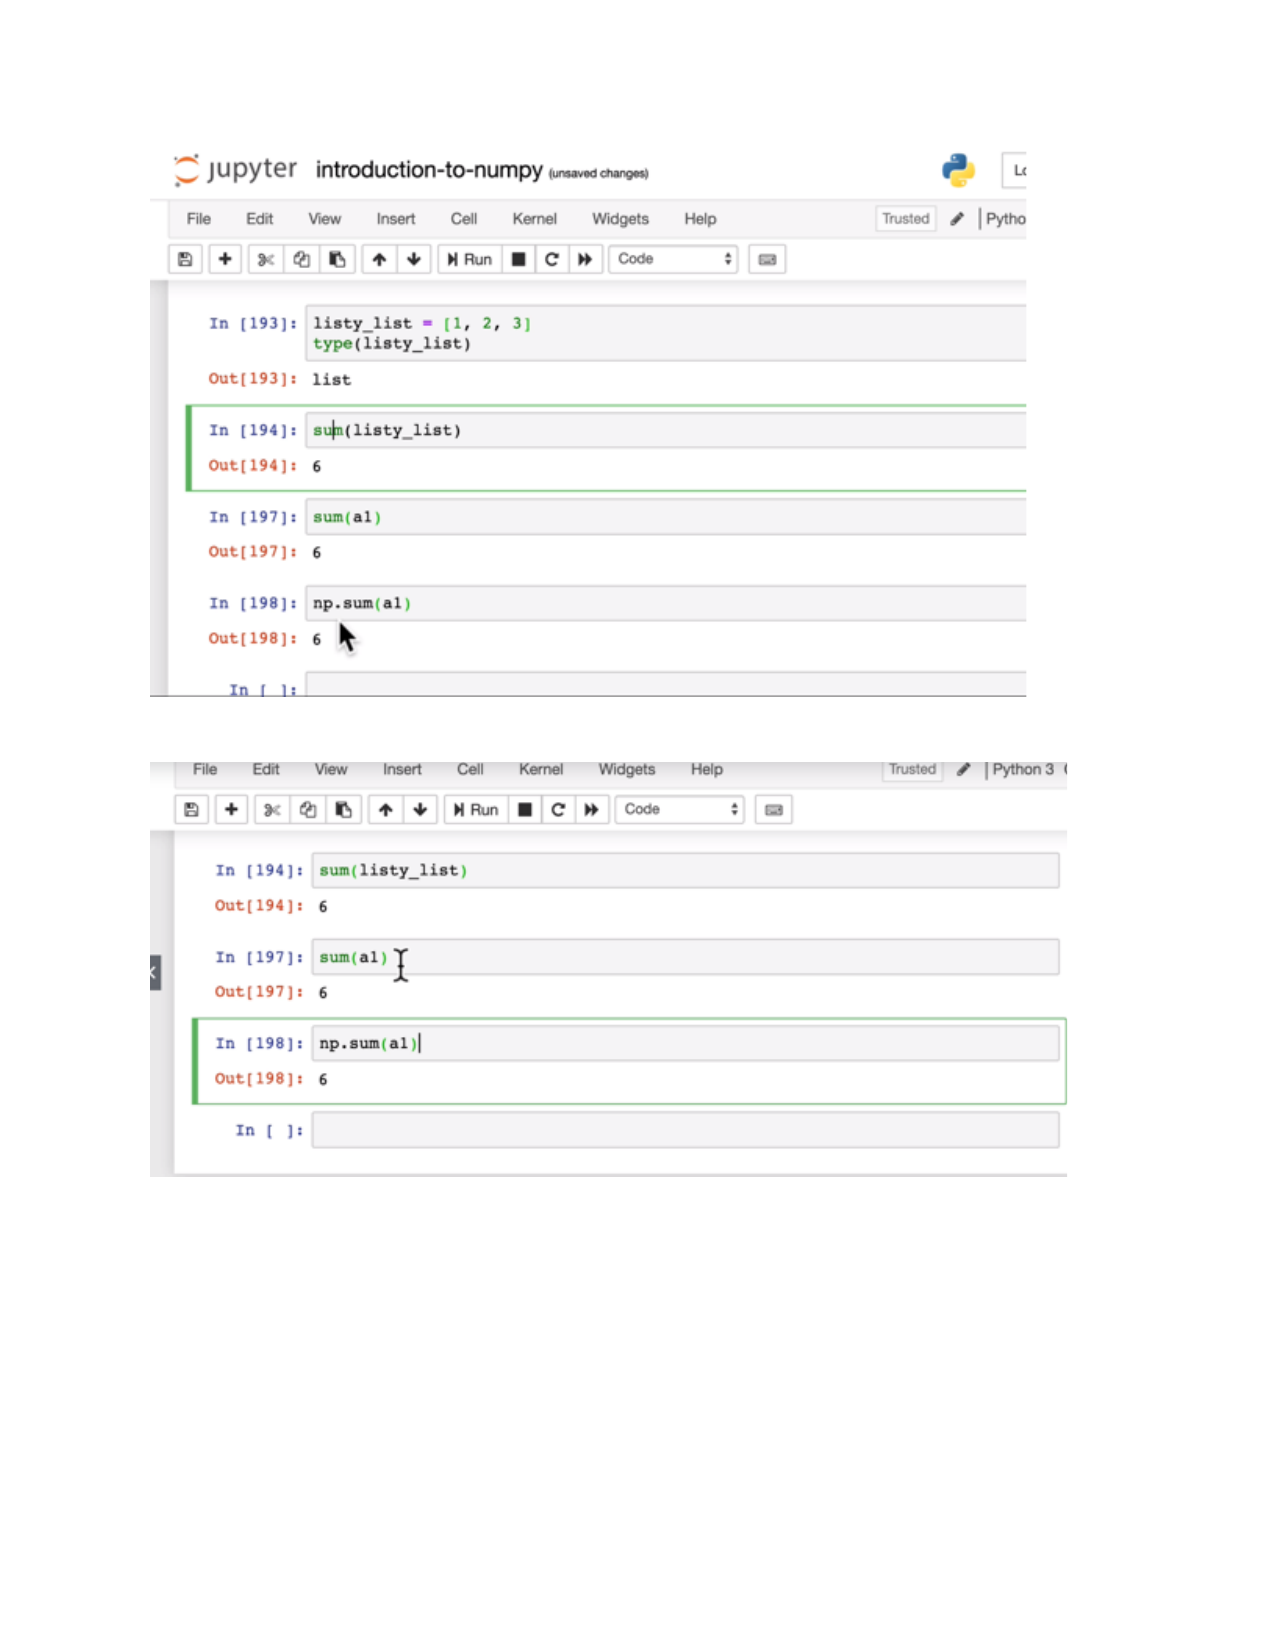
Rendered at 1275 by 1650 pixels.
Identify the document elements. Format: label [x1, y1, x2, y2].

picture [150, 150, 1027, 697]
picture [150, 762, 1068, 1177]
